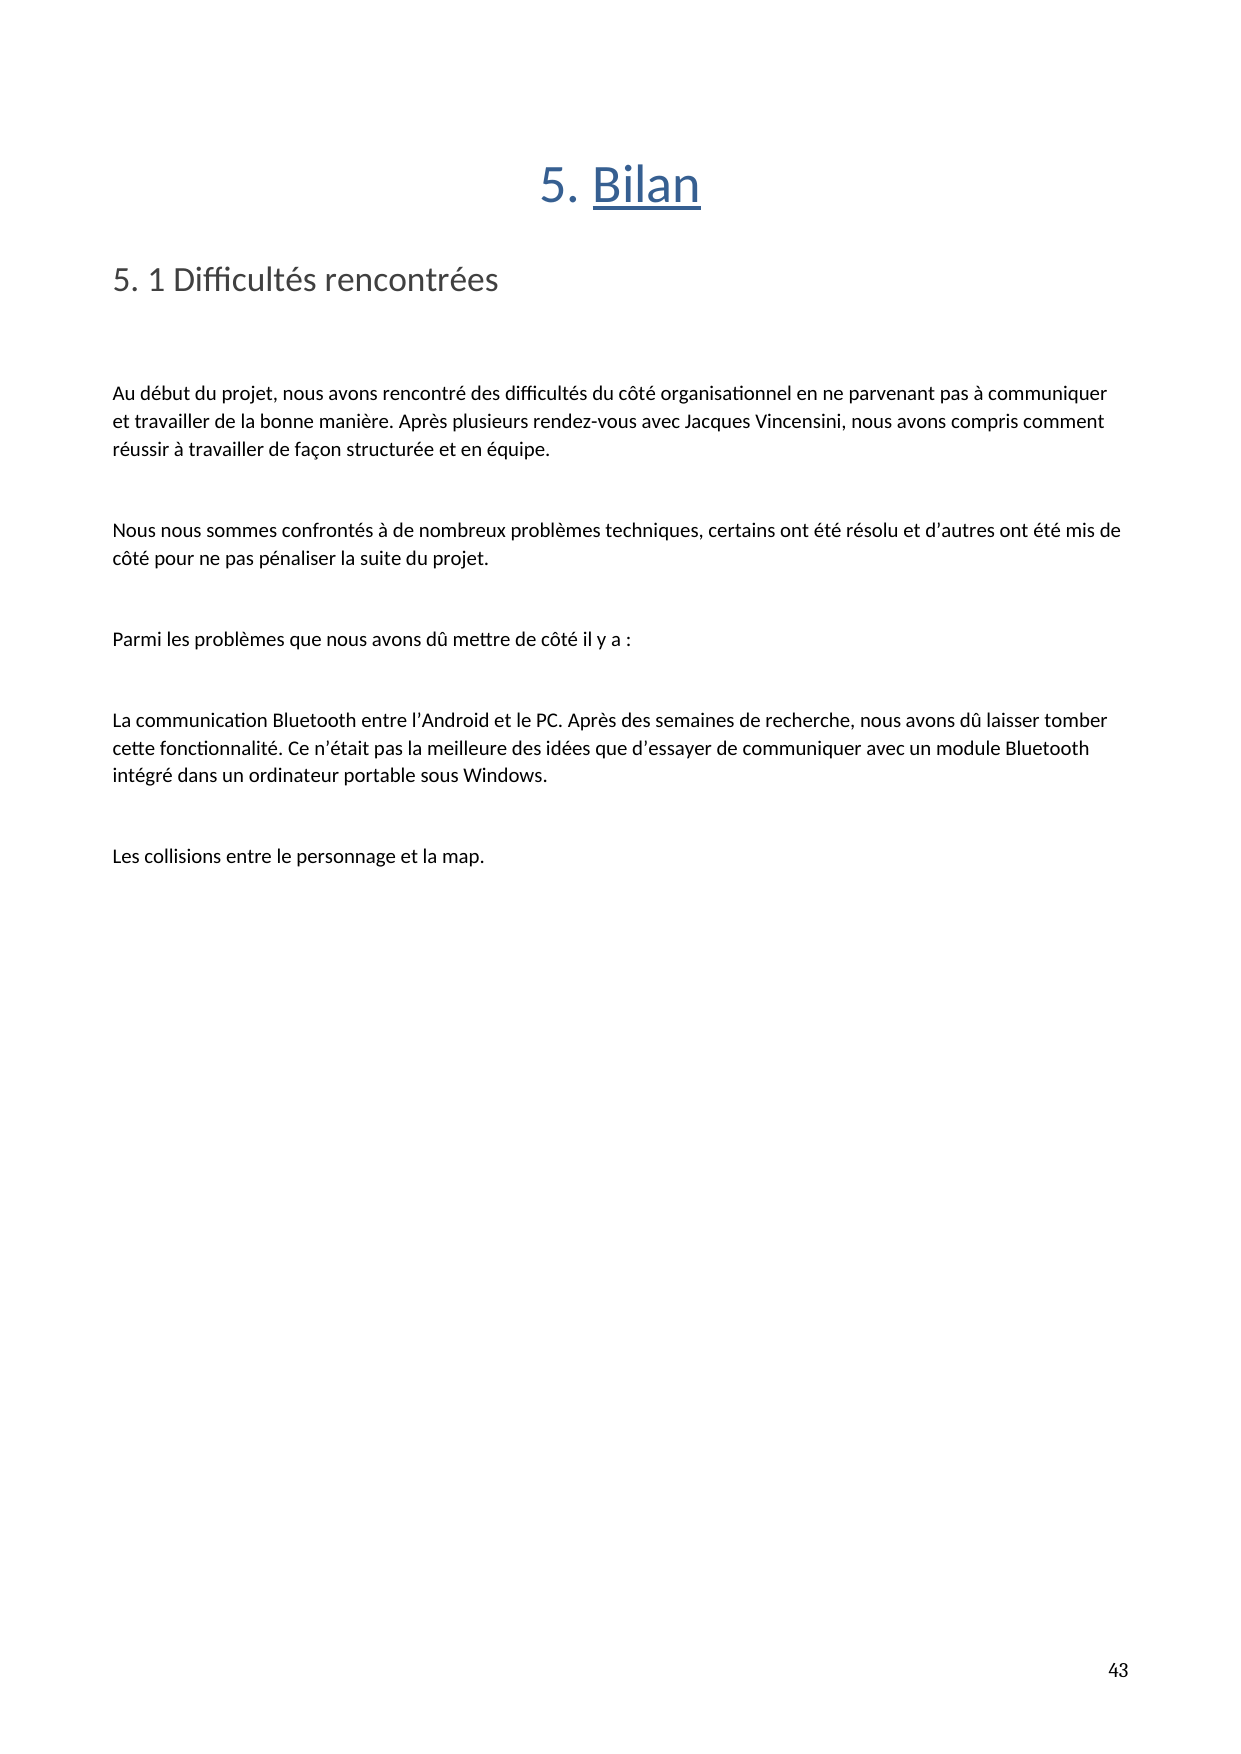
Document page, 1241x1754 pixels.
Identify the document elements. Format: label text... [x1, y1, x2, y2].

subtitle 5. 1 Difficultés rencontrées [112, 257, 1128, 300]
text Les collisions entre le personnage et la map. [112, 843, 1128, 869]
text La communication Bluetooth entre l’Android et le PC. Après des semaines de recherche, nous avons dû laisser tomber cette fonctionnalité. Ce n’était pas la meilleure des idées que d’essayer de communiquer avec un module Bluetooth intégré dans un ordinateur portable sous Windows. [112, 707, 1128, 788]
text Nous nous sommes confrontés à de nombreux problèmes techniques, certains ont été résolu et d’autres ont été mis de côté pour ne pas pénaliser la suite du projet. [112, 517, 1128, 571]
text Au début du projet, nous avons rencontré des difficultés du côté organisationnel en ne parvenant pas à communiquer et travailler de la bonne manière. Après plusieurs rendez-vous avec Jacques Vincensini, nous avons compris comment réussir à travailler de façon structurée et en équipe. [112, 381, 1128, 462]
text Parmi les problèmes que nous avons dû mettre de côté il y a : [112, 626, 1128, 651]
subtitle 5. Bilan [112, 150, 1128, 216]
